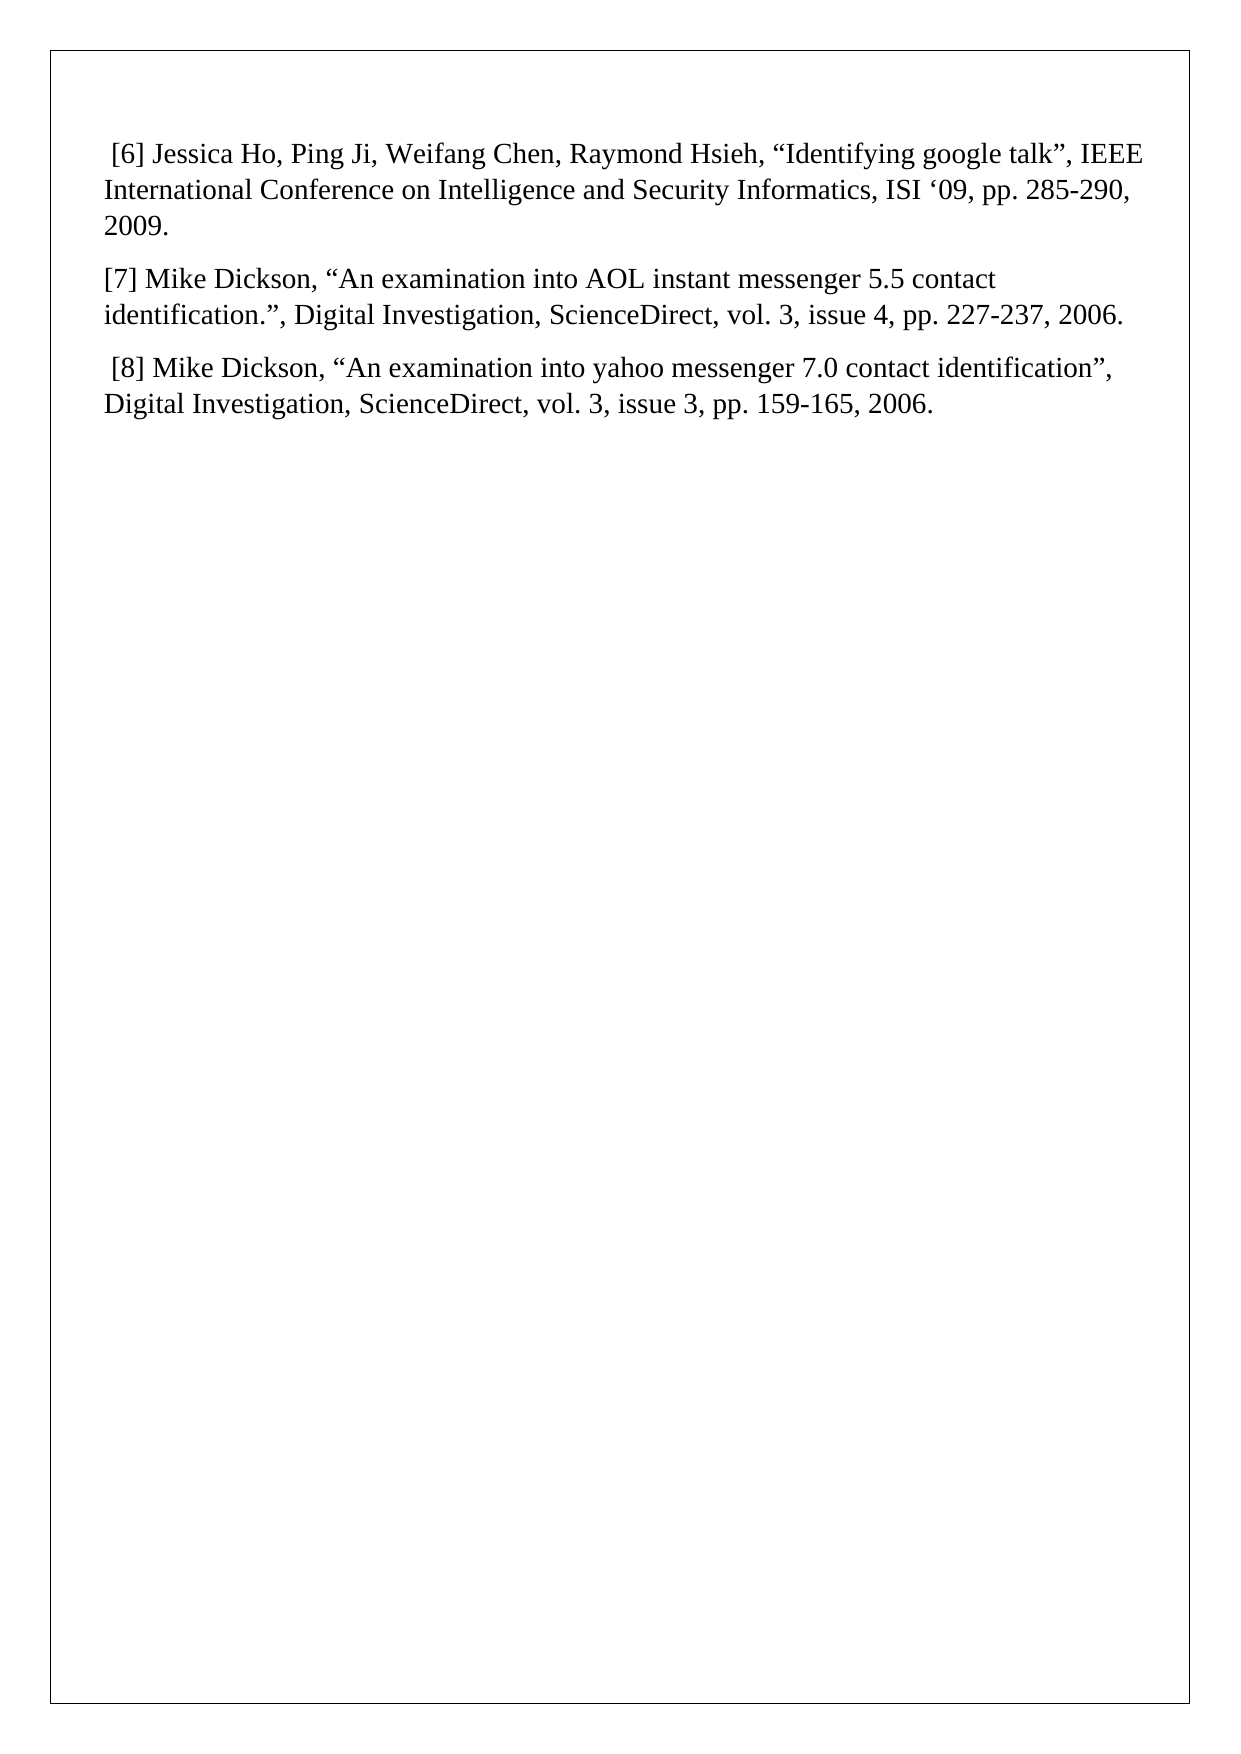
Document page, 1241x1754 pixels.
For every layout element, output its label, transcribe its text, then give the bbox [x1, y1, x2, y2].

text [6] Jessica Ho, Ping Ji, Weifang Chen, Raymond Hsieh, “Identifying google talk”, IEEE International Conference on Intelligence and Security Informatics, ISI ‘09, pp. 285-290, 2009. [103, 136, 1152, 242]
text [8] Mike Dickson, “An examination into yahoo messenger 7.0 contact identification”, Digital Investigation, ScienceDirect, vol. 3, issue 3, pp. 159-165, 2006. [103, 350, 1152, 419]
text [7] Mike Dickson, “An examination into AOL instant messenger 5.5 contact identification.”, Digital Investigation, ScienceDirect, vol. 3, issue 4, pp. 227-237, 2006. [103, 261, 1152, 331]
